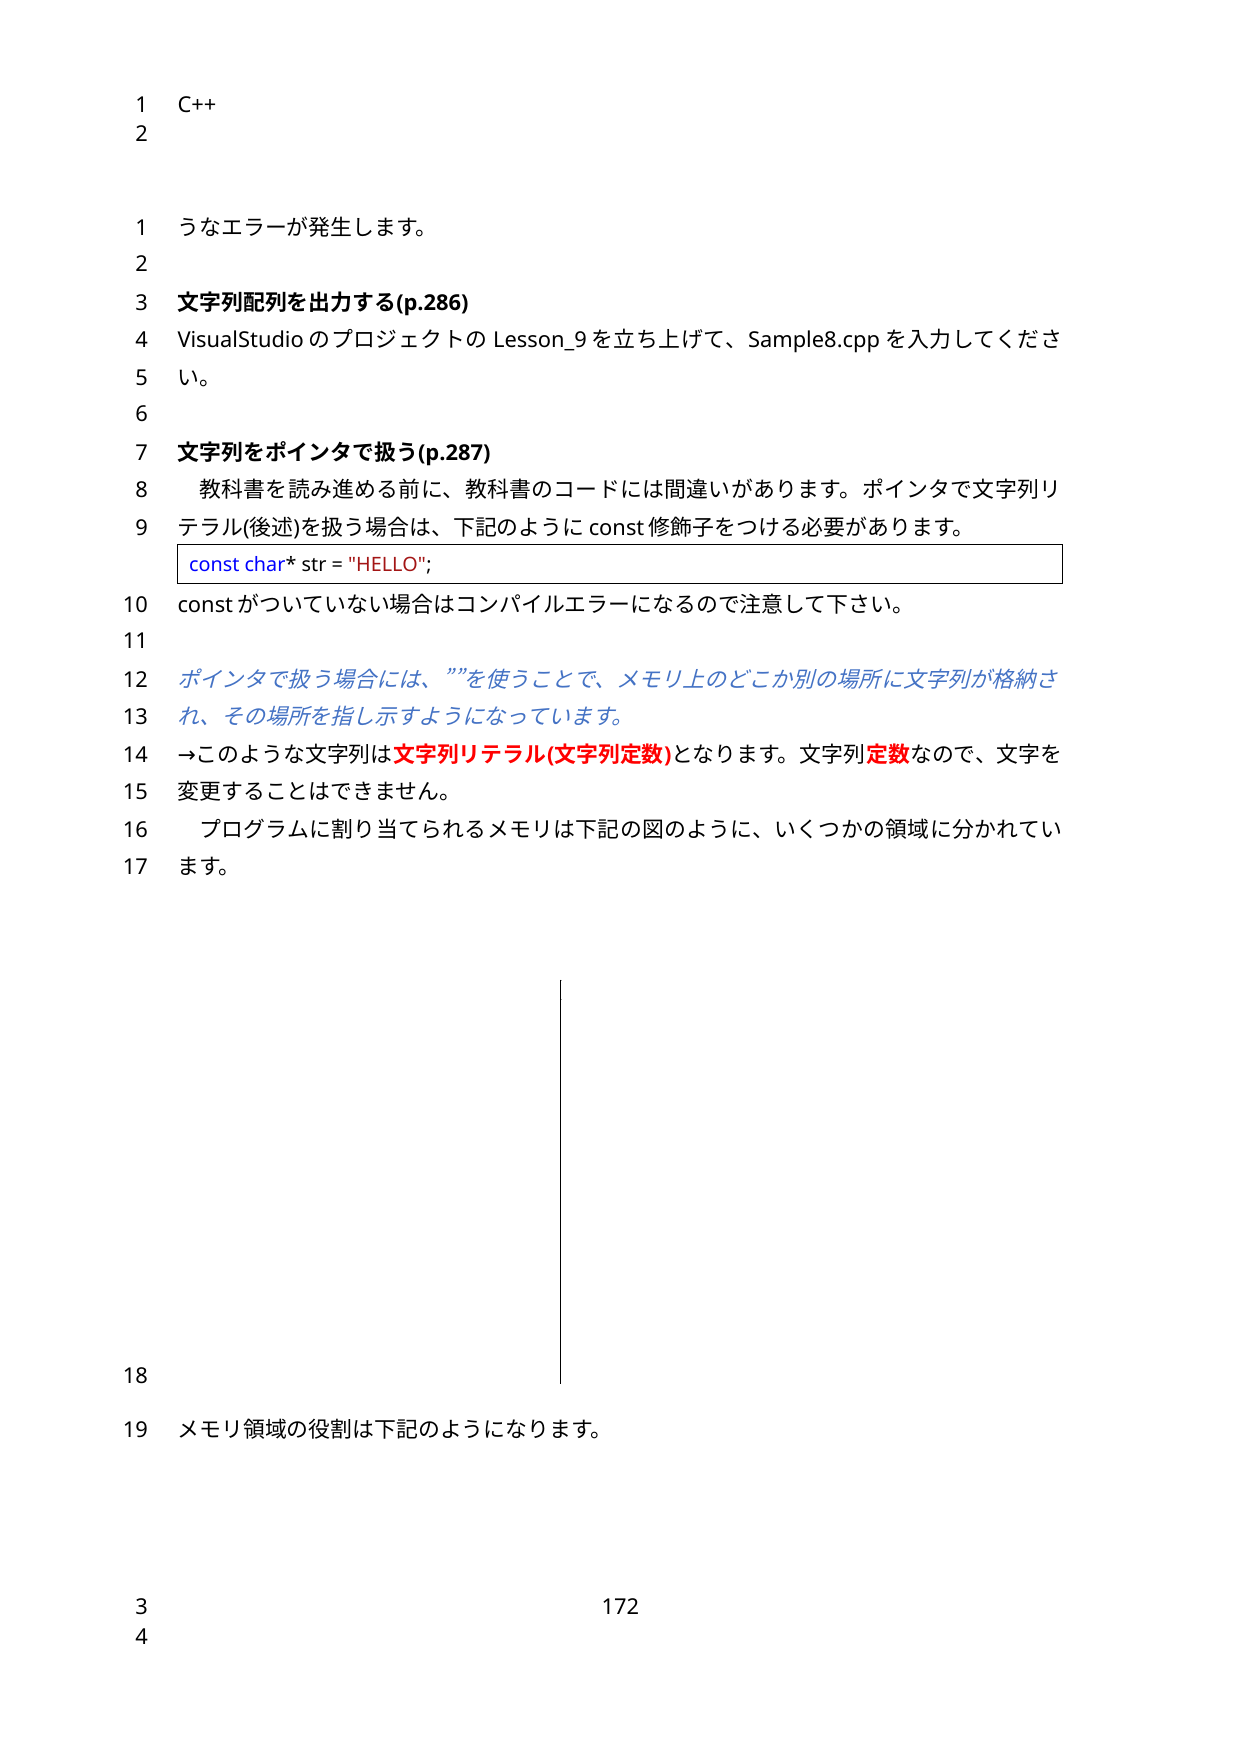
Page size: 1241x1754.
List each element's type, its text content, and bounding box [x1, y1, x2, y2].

text 文字列をポインタで扱う(p.287) [177, 432, 1063, 469]
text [177, 207, 1063, 244]
text 文字列配列を出力する(p.286) [177, 282, 1063, 319]
text ポインタで扱う場合には、””を使うことで、メモリ上のどこか別の場所に文字列が格納され、その場所を指し示すようになっています。 [177, 659, 1063, 734]
text constがついていない場合はコンパイルエラーになるので注意して下さい。 [177, 584, 1063, 621]
table_header const char* str = "HELLO"; [178, 545, 1062, 583]
text 教科書を読み進める前に、教科書のコードには間違いがあります。ポインタで文字列リテラル(後述)を扱う場合は、下記のようにconst修飾子をつける必要があります。 [177, 469, 1063, 544]
text VisualStudioのプロジェクトのLesson_9を立ち上げて、Sample8.cppを入力してください。 [177, 319, 1063, 394]
text メモリ領域の役割は下記のようになります。 [177, 1409, 1063, 1446]
text →このような文字列は文字列リテラル(文字列定数)となります。文字列定数なので、文字を変更することはできません。 [177, 734, 1063, 809]
text プログラムに割り当てられるメモリは下記の図のように、いくつかの領域に分かれています。 [177, 809, 1063, 884]
